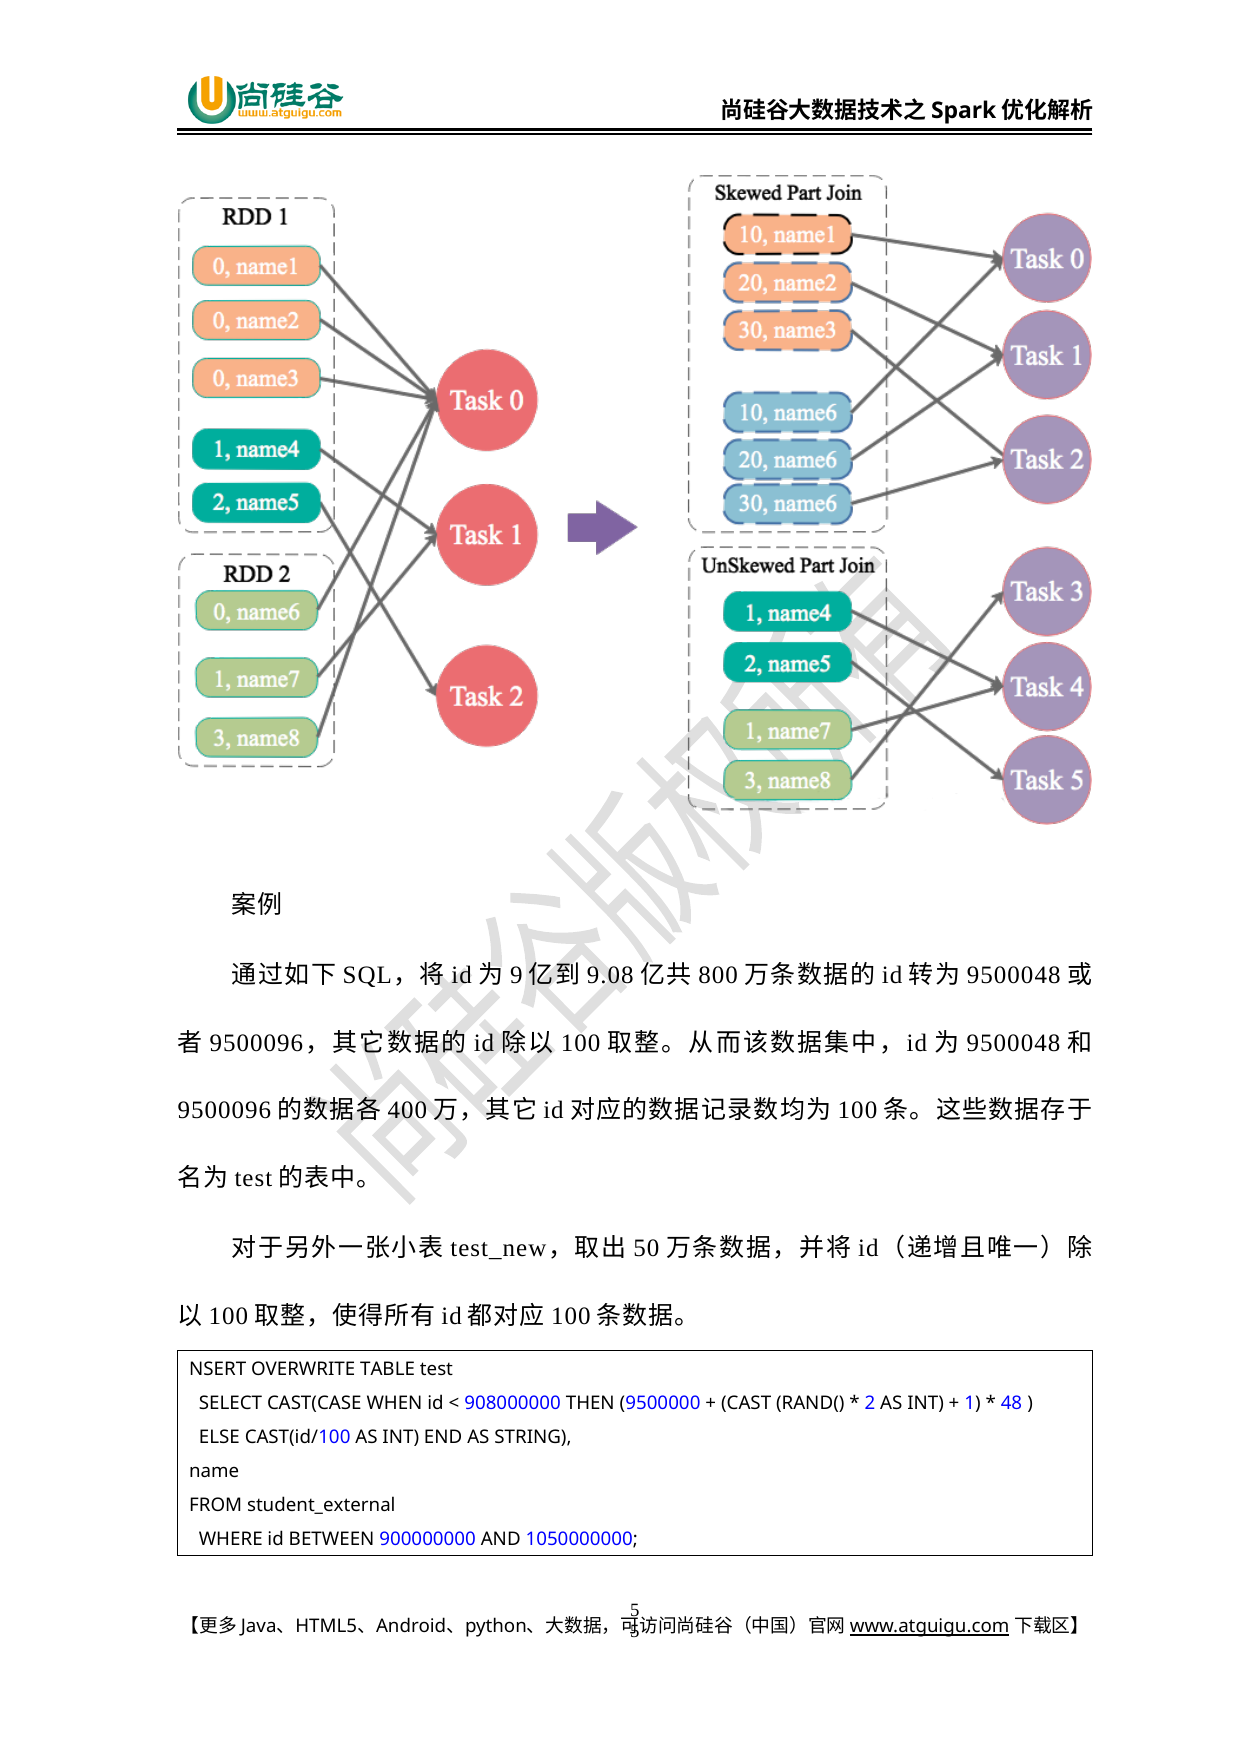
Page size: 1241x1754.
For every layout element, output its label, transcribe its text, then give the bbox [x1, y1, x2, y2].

text 对于另外一张小表test_new，取出50万条数据，并将id（递增且唯一）除以100取整，使得所有id都对应100条数据。 [177, 1212, 1092, 1348]
text 案例 [177, 868, 1092, 936]
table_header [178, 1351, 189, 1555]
picture [177, 174, 1092, 825]
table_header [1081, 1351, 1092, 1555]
text 通过如下SQL，将id为9亿到9.08亿共800万条数据的id转为9500048或者9500096，其它数据的id除以100取整。从而该数据集中，id为9500048和9500096的数据各400万，其它id对应的数据记录数均为100条。这些数据存于名为test的表中。 [177, 938, 1092, 1210]
picture [177, 68, 362, 128]
